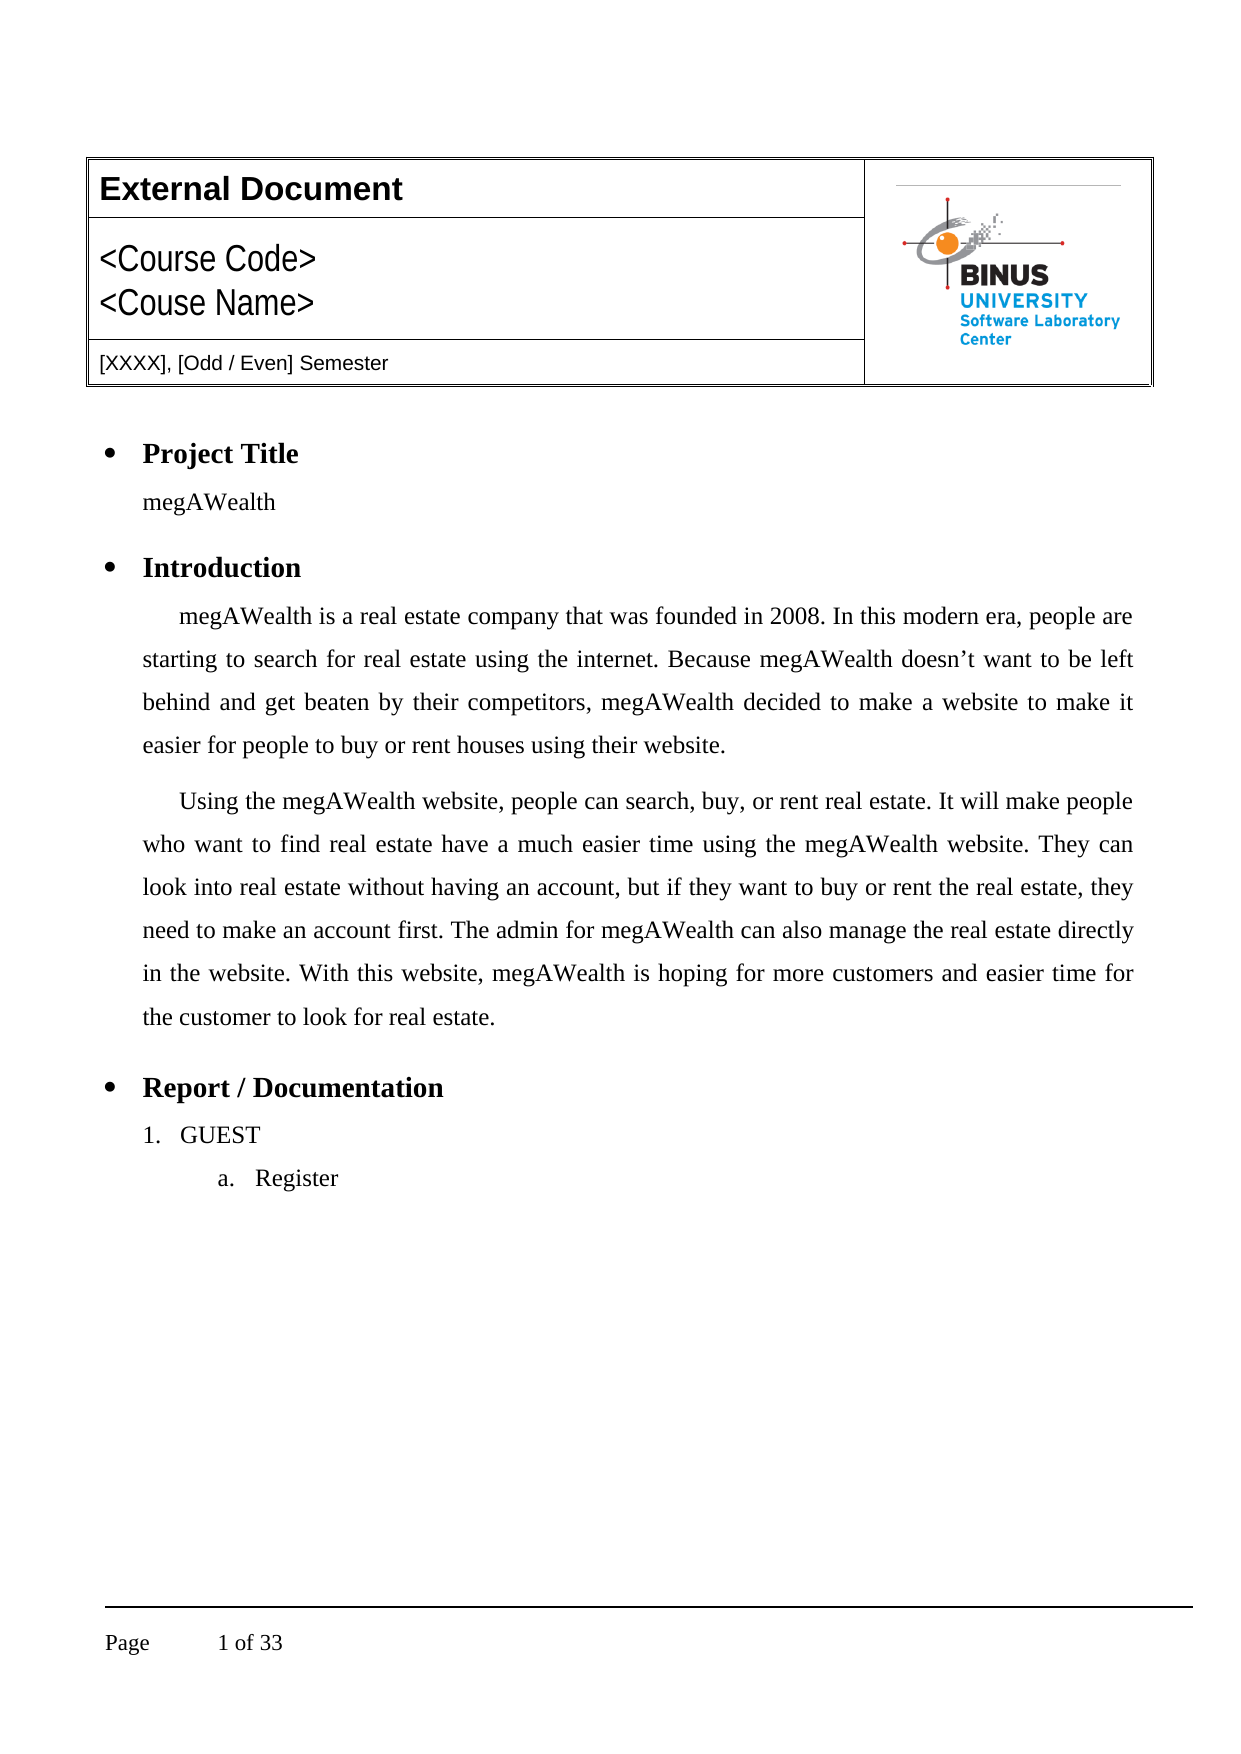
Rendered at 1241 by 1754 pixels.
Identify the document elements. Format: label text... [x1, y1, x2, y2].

text Using the megAWealth website, people can search, buy, or rent real estate. It will make people who want to find real estate have a much easier time using the megAWealth website. They can look into real estate without having an account, but if they want to buy or rent the real estate, they need to make an account first. The admin for megAWealth can also manage the real estate directly in the website. With this website, megAWealth is hoping for more customers and easier time for the customer to look for real estate. [142, 786, 1135, 1030]
list Report / Documentation [105, 1070, 1135, 1103]
list Introduction [105, 551, 1135, 584]
table_header [865, 160, 1151, 383]
text megAWealth is a real estate company that was founded in 2008. In this modern era, people are starting to search for real estate using the internet. Because megAWealth doesn’t want to be left behind and get beaten by their competitors, megAWealth decided to make a website to make it easier for people to buy or rent houses using their website. [142, 601, 1135, 759]
table_cell <Course Code> <Couse Name> [89, 218, 864, 338]
list Register [217, 1163, 1135, 1192]
table_cell [XXXX], [Odd / Even] Semester [89, 340, 864, 383]
picture [896, 185, 1121, 354]
table_header External Document [89, 160, 864, 217]
list Project Title [105, 436, 1135, 470]
list GUEST [142, 1120, 1135, 1149]
text megAWealth [105, 487, 1135, 515]
